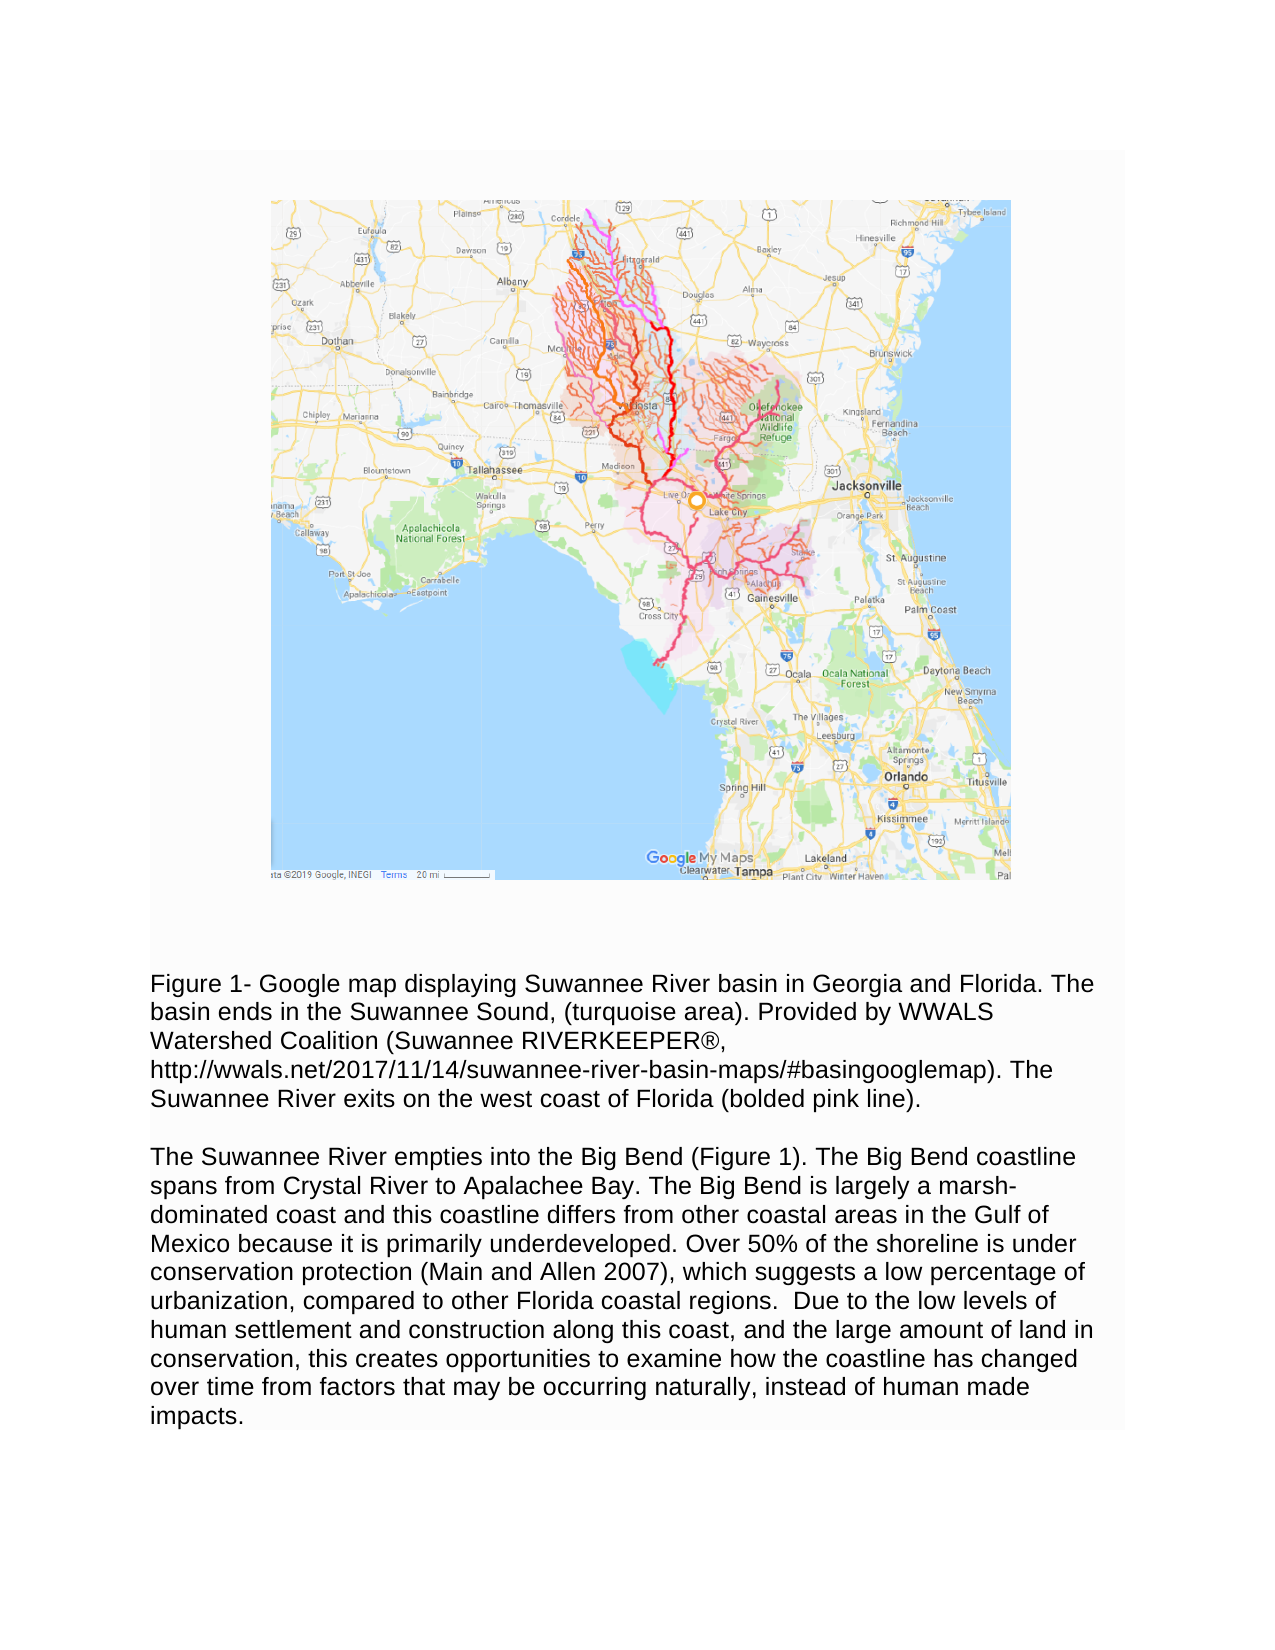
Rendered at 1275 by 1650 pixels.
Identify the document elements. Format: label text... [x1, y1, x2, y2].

picture [271, 200, 1011, 880]
text The Suwannee River empties into the Big Bend (Figure 1). The Big Bend coastline spans from Crystal River to Apalachee Bay. The Big Bend is largely a marsh-dominated coast and this coastline differs from other coastal areas in the Gulf of Mexico because it is primarily underdeveloped. Over 50% of the shoreline is under conservation protection (Main and Allen 2007), which suggests a low percentage of urbanization, compared to other Florida coastal regions. Due to the low levels of human settlement and construction along this coast, and the large amount of land in conservation, this creates opportunities to examine how the coastline has changed over time from factors that may be occurring naturally, instead of human made impacts. [150, 1142, 1125, 1430]
text Figure 1- Google map displaying Suwannee River basin in Georgia and Florida. The basin ends in the Suwannee Sound, (turquoise area). Provided by WWALS Watershed Coalition (Suwannee RIVERKEEPER®, http://wwals.net/2017/11/14/suwannee-river-basin-maps/#basingooglemap). The Suwannee River exits on the west coast of Florida (bolded pink line). [150, 969, 1125, 1112]
